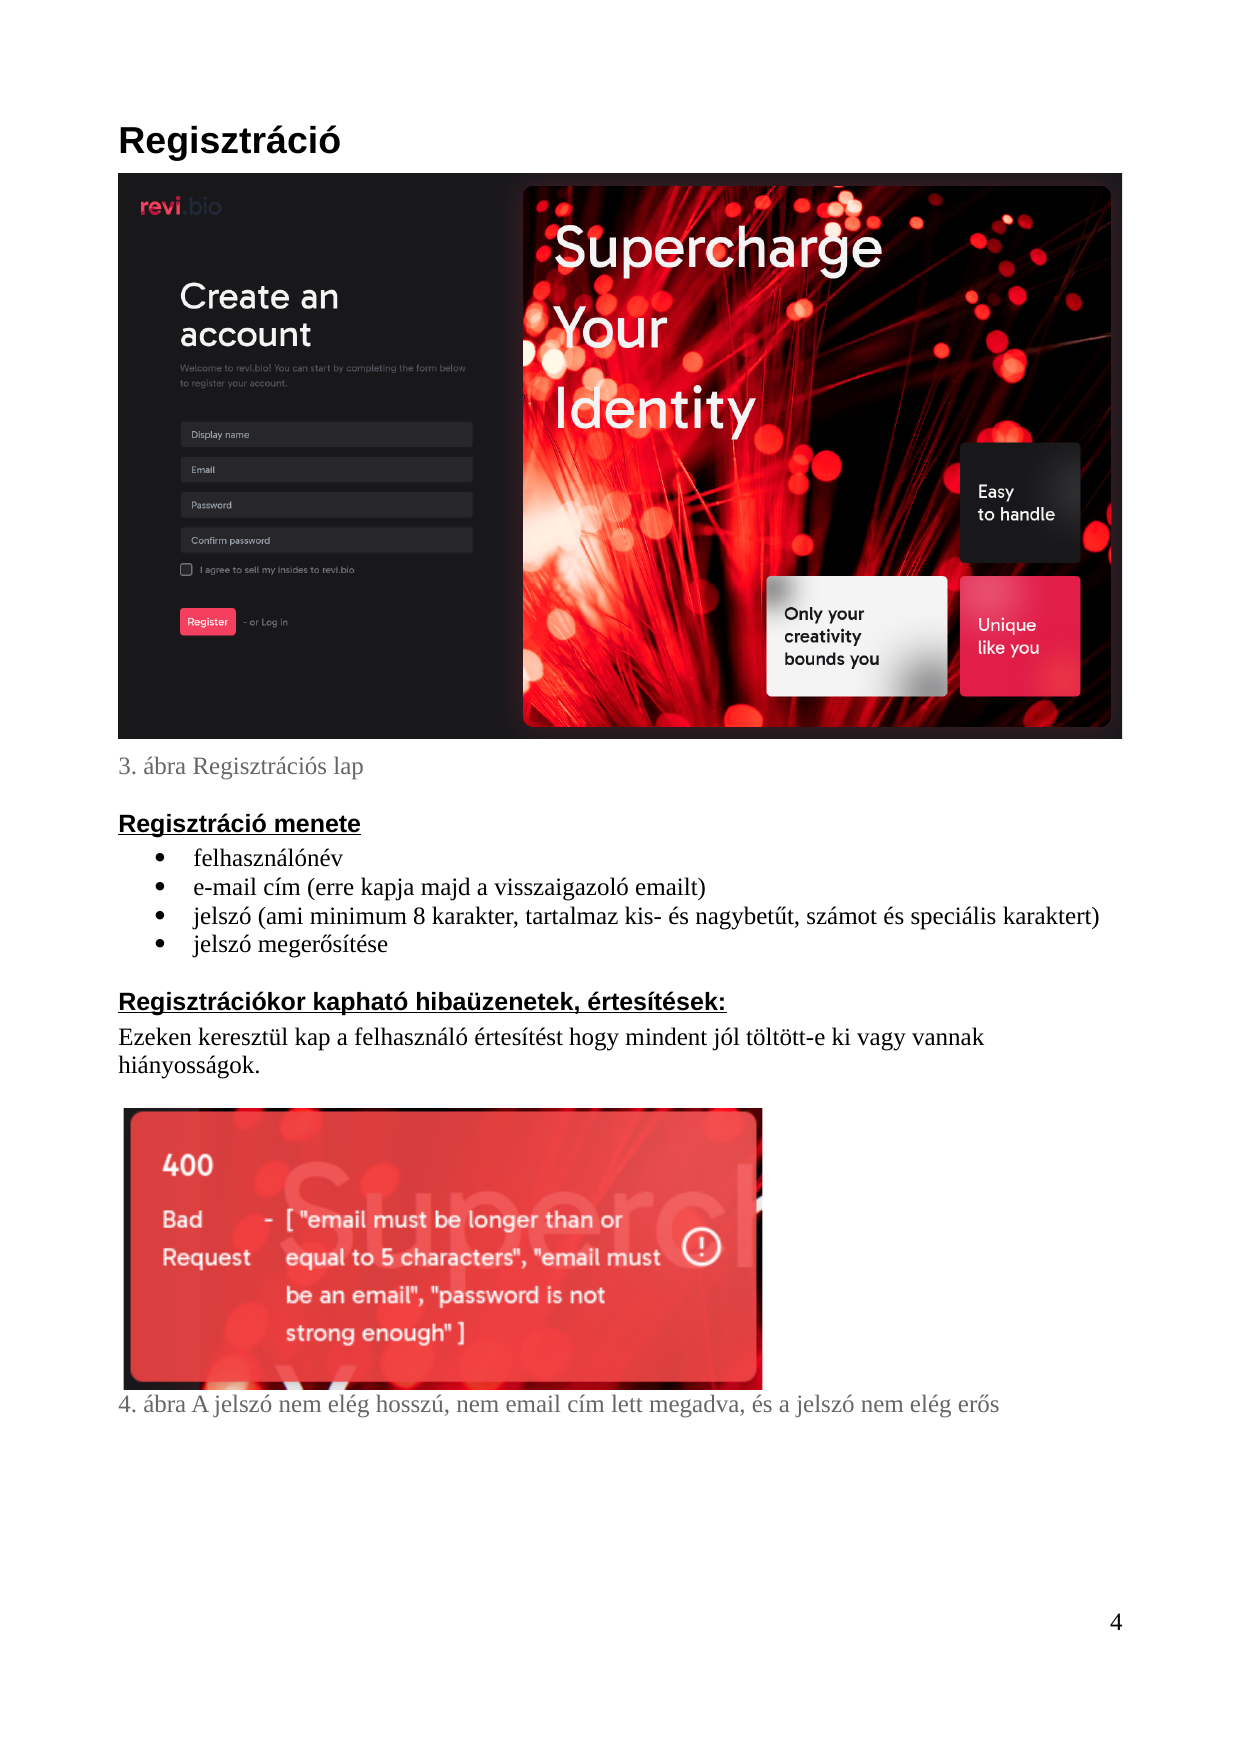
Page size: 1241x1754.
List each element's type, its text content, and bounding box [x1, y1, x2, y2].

list e-mail cím (erre kapja majd a visszaigazoló emailt) [156, 872, 1122, 901]
subtitle Regisztráció menete [118, 808, 1122, 837]
subtitle Regisztráció [118, 118, 1122, 161]
picture [118, 173, 1123, 739]
text Ezeken keresztül kap a felhasználó értesítést hogy mindent jól töltött-e ki vagy vannak hiányosságok. [118, 1022, 1122, 1079]
list jelszó (ami minimum 8 karakter, tartalmaz kis- és nagybetűt, számot és speciális karaktert) [156, 901, 1122, 929]
list felhasználónév [156, 843, 1122, 872]
text 3. ábra Regisztrációs lap [118, 739, 1122, 780]
picture [123, 1108, 763, 1390]
list jelszó megerősítése [156, 929, 1122, 958]
subtitle Regisztrációkor kapható hibaüzenetek, értesítések: [118, 987, 1122, 1016]
